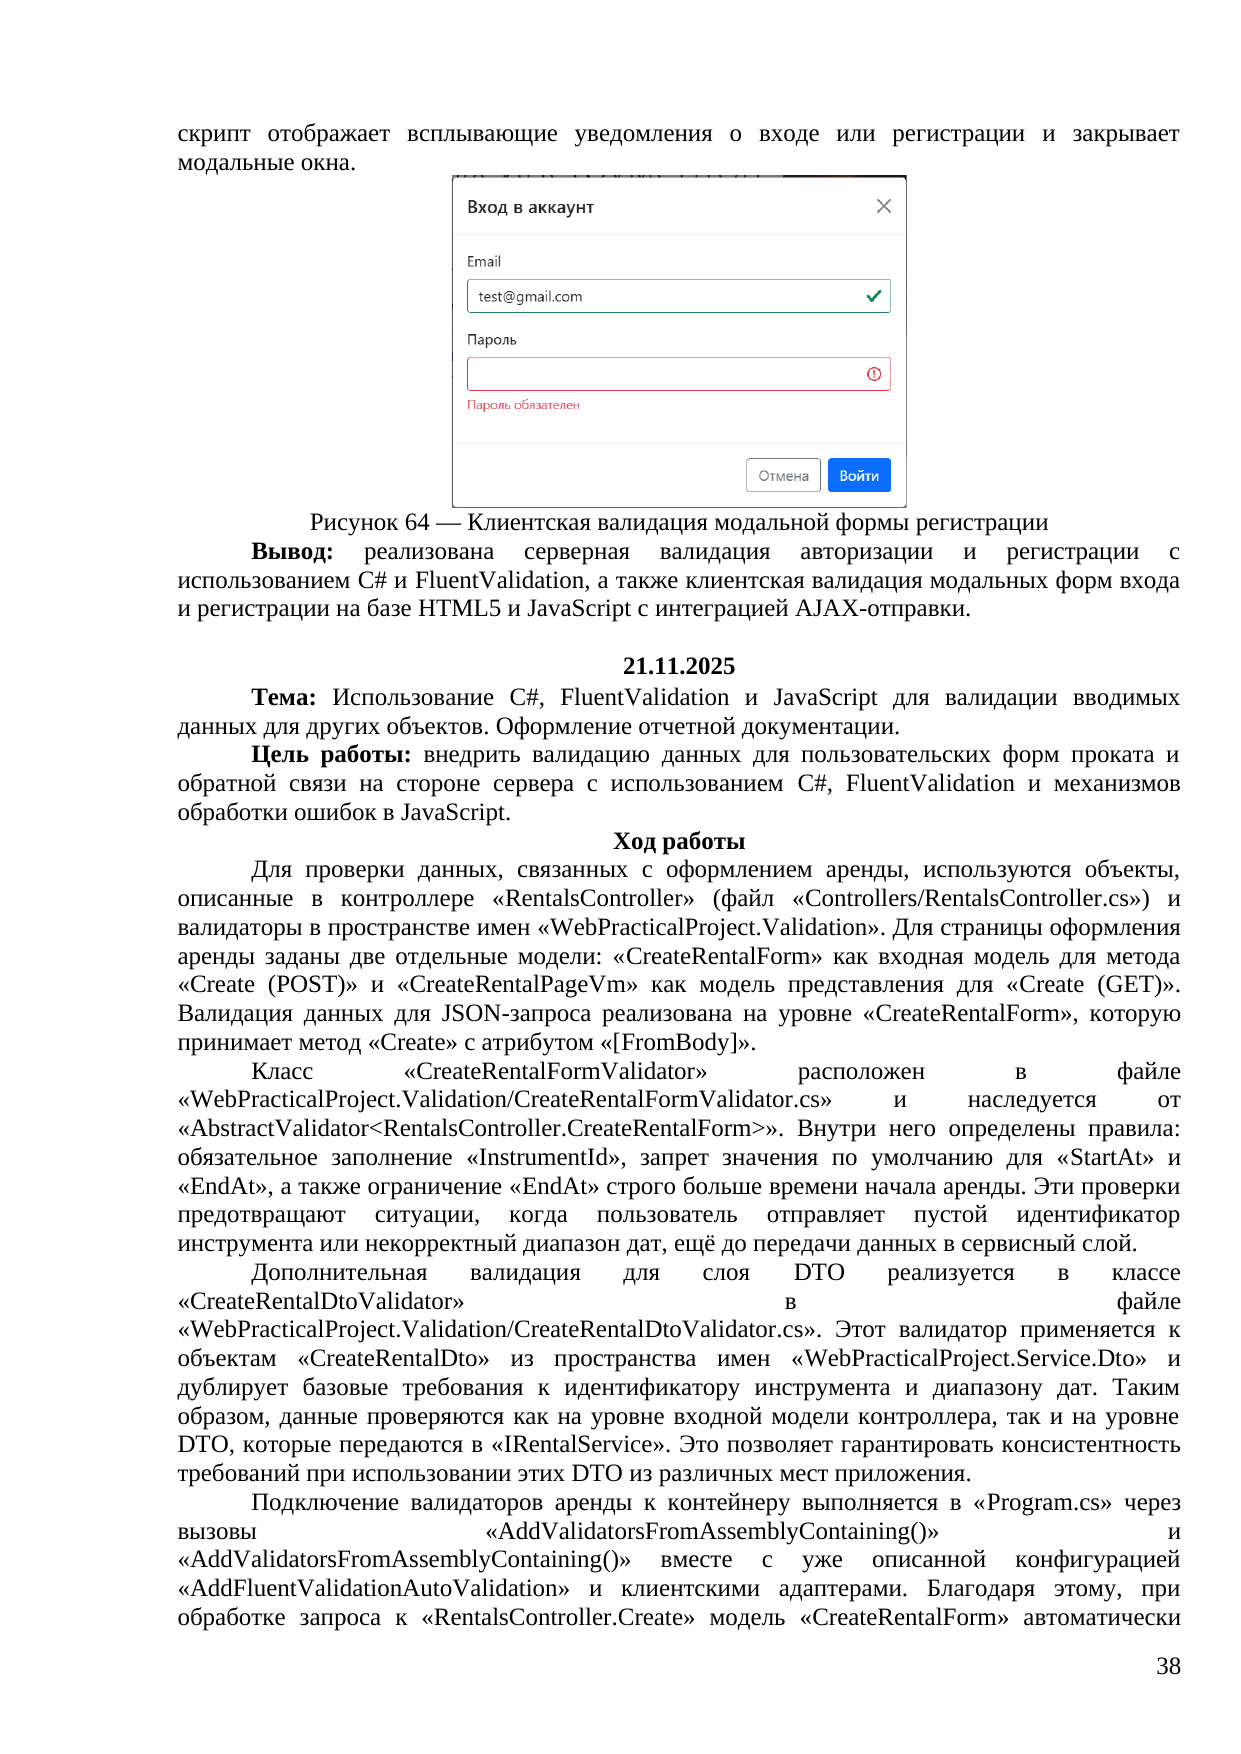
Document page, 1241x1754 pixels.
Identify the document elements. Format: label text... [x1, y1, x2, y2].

text Тема: Использование C#, FluentValidation и JavaScript для валидации вводимых данных для других объектов. Оформление отчетной документации. [177, 682, 1181, 739]
text Дополнительная валидация для слоя DTO реализуется в классе «CreateRentalDtoValidator» в файле «WebPracticalProject.Validation/CreateRentalDtoValidator.cs». Этот валидатор применяется к объектам «CreateRentalDto» из пространства имен «WebPracticalProject.Service.Dto» и дублирует базовые требования к идентификатору инструмента и диапазону дат. Таким образом, данные проверяются как на уровне входной модели контроллера, так и на уровне DTO, которые передаются в «IRentalService». Это позволяет гарантировать консистентность требований при использовании этих DTO из различных мест приложения. [177, 1257, 1181, 1487]
text Цель работы: внедрить валидацию данных для пользовательских форм проката и обратной связи на стороне сервера с использованием C#, FluentValidation и механизмов обработки ошибок в JavaScript. [177, 739, 1181, 826]
text Вывод: реализована серверная валидация авторизации и регистрации с использованием C# и FluentValidation, а также клиентская валидация модальных форм входа и регистрации на базе HTML5 и JavaScript с интеграцией AJAX-отправки. [177, 536, 1181, 622]
text Ход работы [177, 826, 1181, 854]
text Для проверки данных, связанных с оформлением аренды, используются объекты, описанные в контроллере «RentalsController» (файл «Controllers/RentalsController.cs») и валидаторы в пространстве имен «WebPracticalProject.Validation». Для страницы оформления аренды заданы две отдельные модели: «CreateRentalForm» как входная модель для метода «Create (POST)» и «CreateRentalPageVm» как модель представления для «Create (GET)». Валидация данных для JSON-запроса реализована на уровне «CreateRentalForm», которую принимает метод «Create» с атрибутом «[FromBody]». [177, 854, 1181, 1056]
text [177, 118, 1181, 176]
text Класс «CreateRentalFormValidator» расположен в файле «WebPracticalProject.Validation/CreateRentalFormValidator.cs» и наследуется от «AbstractValidator<RentalsController.CreateRentalForm>». Внутри него определены правила: обязательное заполнение «InstrumentId», запрет значения по умолчанию для «StartAt» и «EndAt», а также ограничение «EndAt» строго больше времени начала аренды. Эти проверки предотвращают ситуации, когда пользователь отправляет пустой идентификатор инструмента или некорректный диапазон дат, ещё до передачи данных в сервисный слой. [177, 1056, 1181, 1257]
picture [451, 175, 907, 508]
text 21.11.2025 [177, 651, 1181, 680]
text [177, 1487, 1181, 1631]
